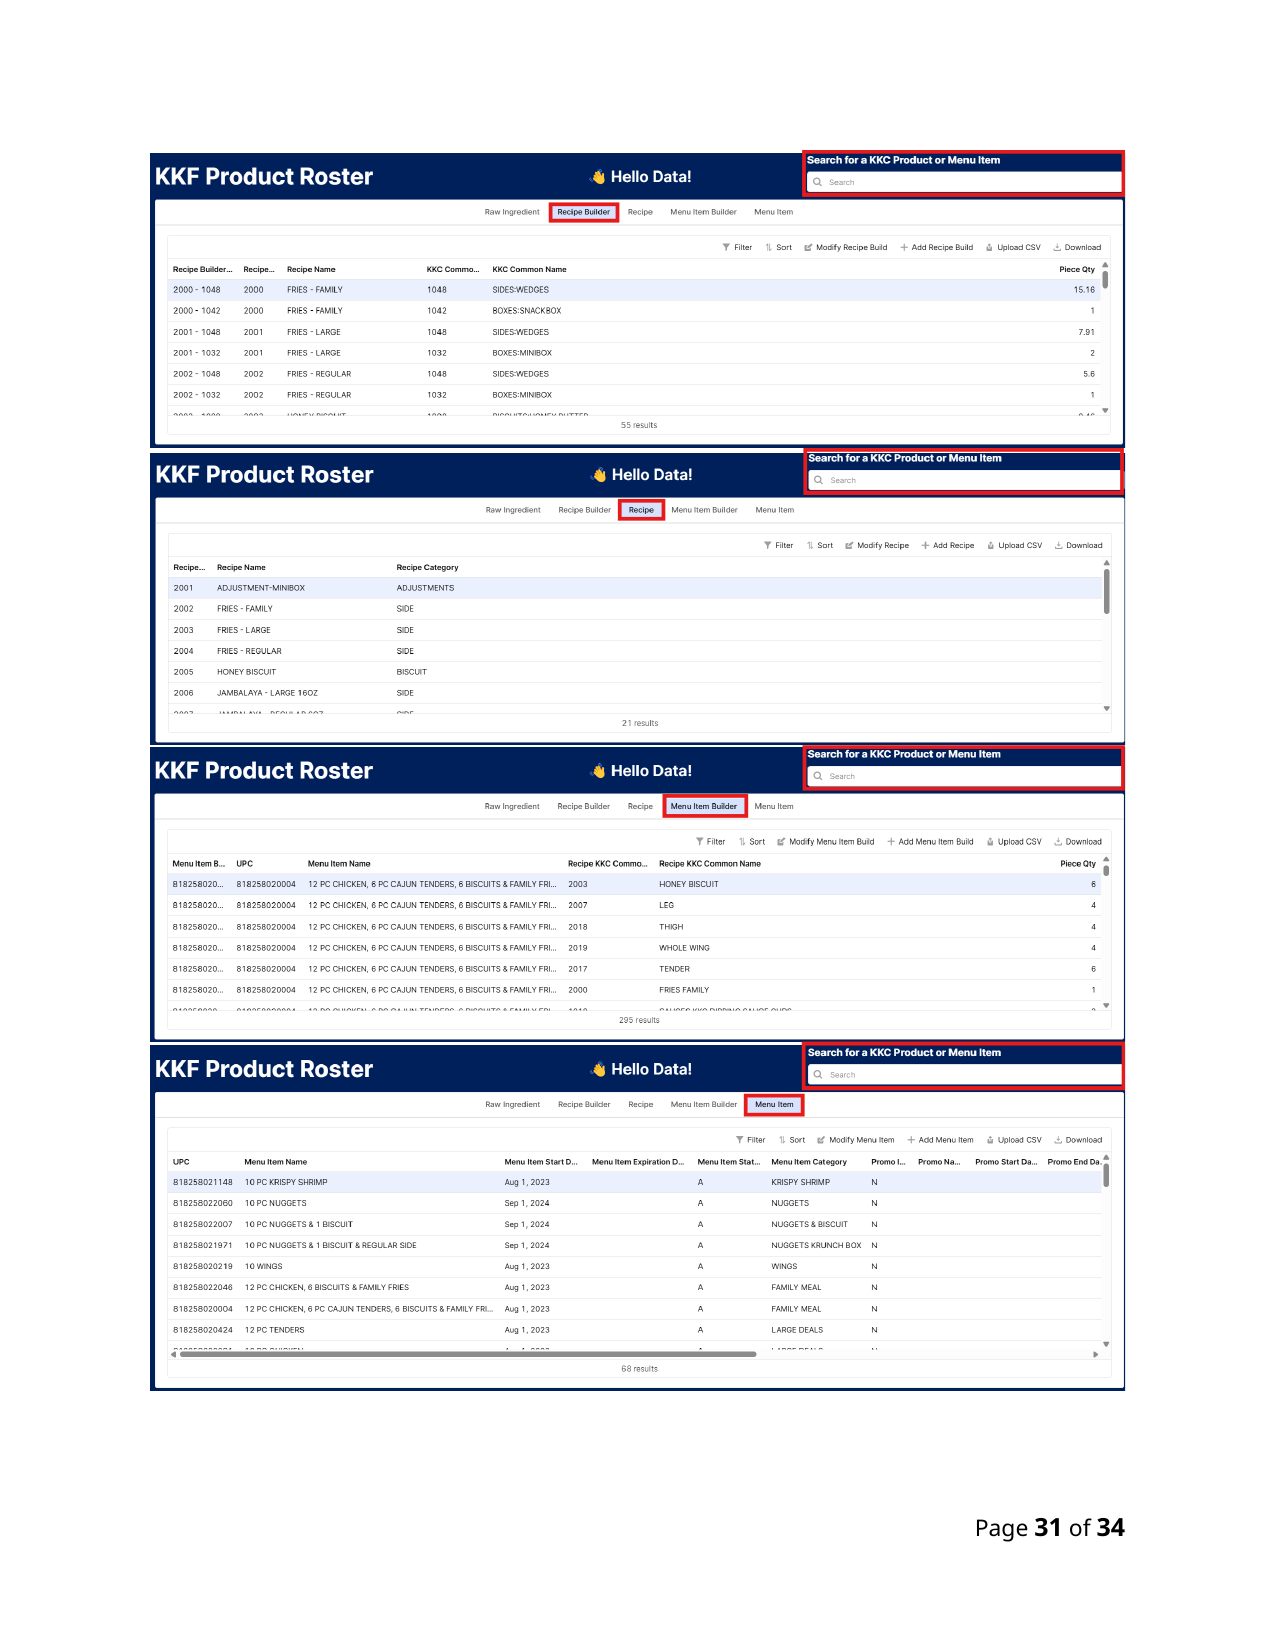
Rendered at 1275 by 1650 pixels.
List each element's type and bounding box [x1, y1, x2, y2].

picture [150, 150, 1125, 1391]
